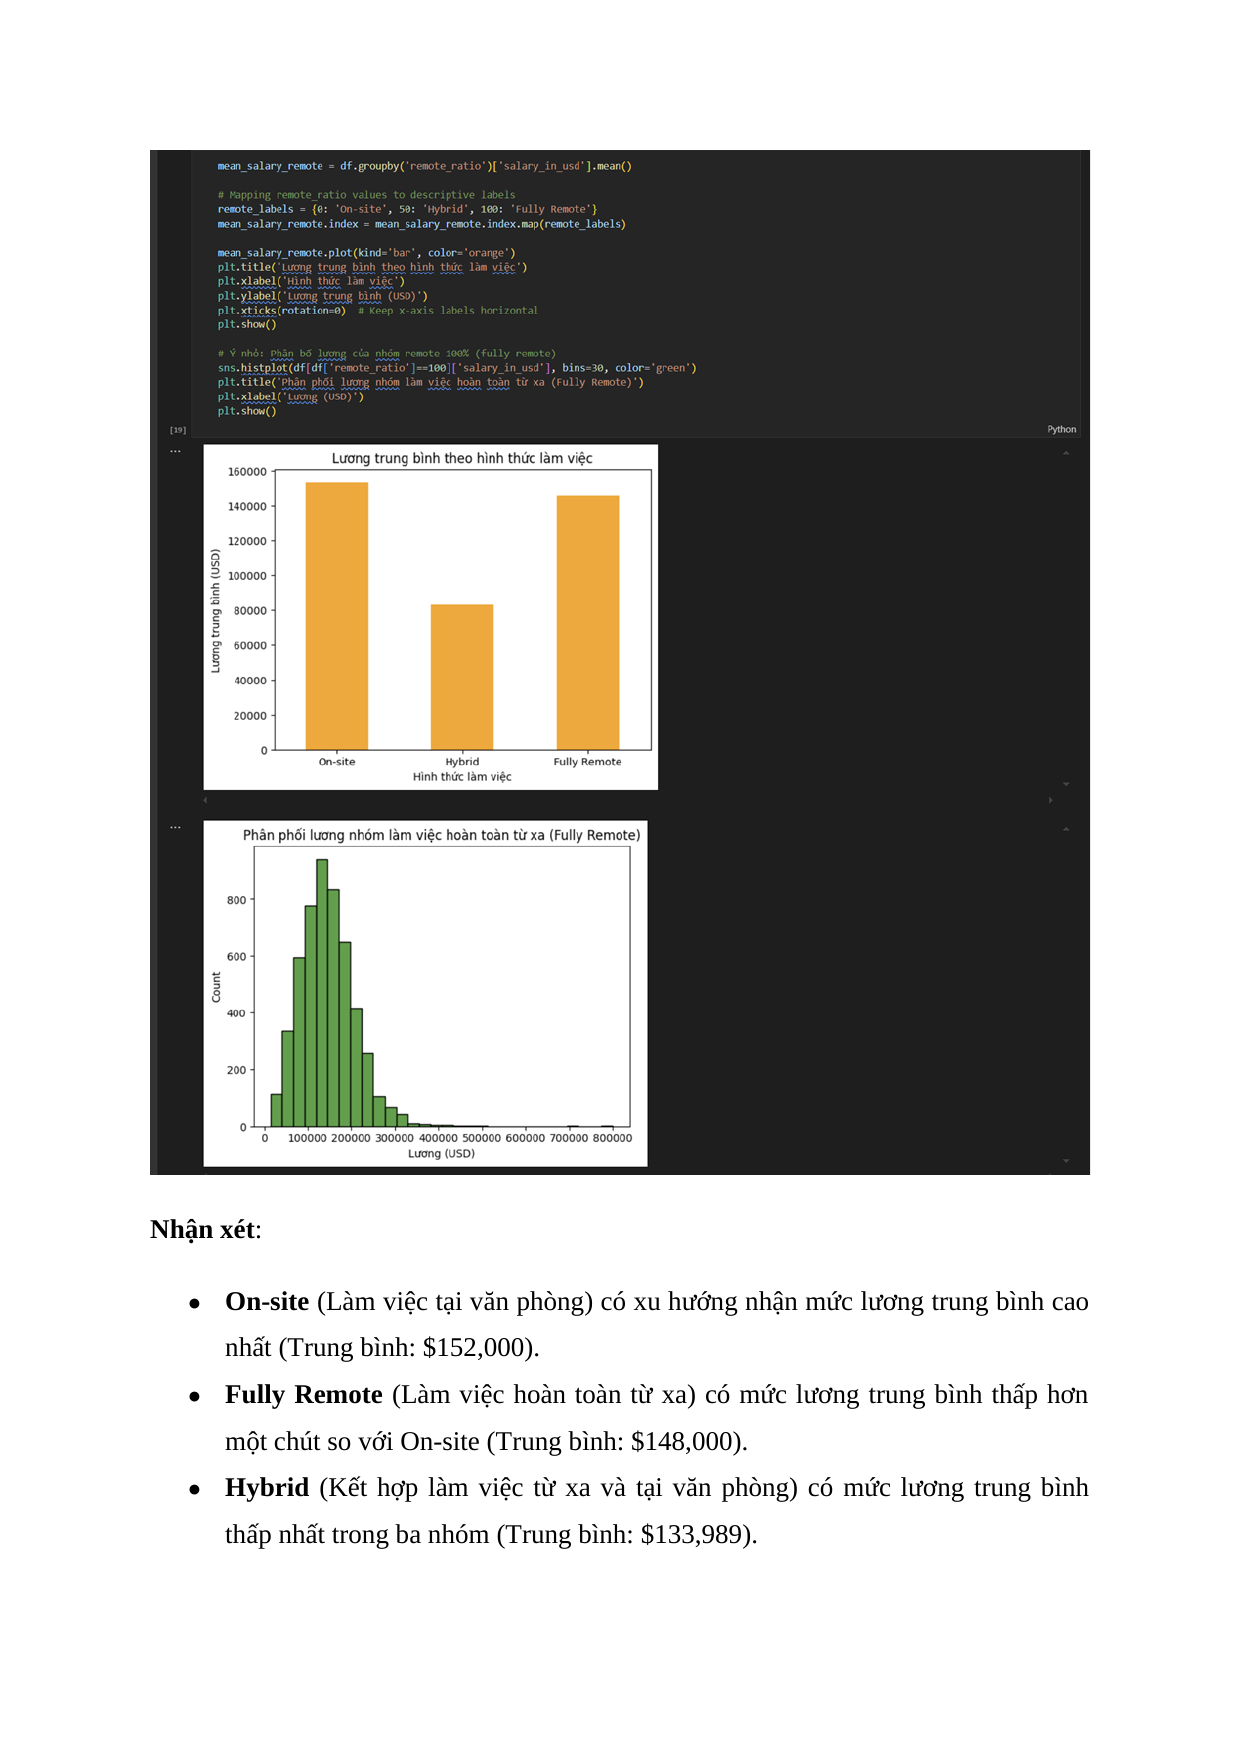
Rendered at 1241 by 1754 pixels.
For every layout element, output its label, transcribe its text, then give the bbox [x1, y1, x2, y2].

picture [150, 150, 1091, 1175]
list Hybrid (Kết hợp làm việc từ xa và tại văn phòng) có mức lương trung bình thấp nhất trong ba nhóm (Trung bình: $133,989). [187, 1471, 1090, 1549]
text Nhận xét: [150, 1213, 1090, 1244]
list Fully Remote (Làm việc hoàn toàn từ xa) có mức lương trung bình thấp hơn một chút so với On-site (Trung bình: $148,000). [187, 1378, 1090, 1456]
list On-site (Làm việc tại văn phòng) có xu hướng nhận mức lương trung bình cao nhất (Trung bình: $152,000). [187, 1285, 1090, 1363]
